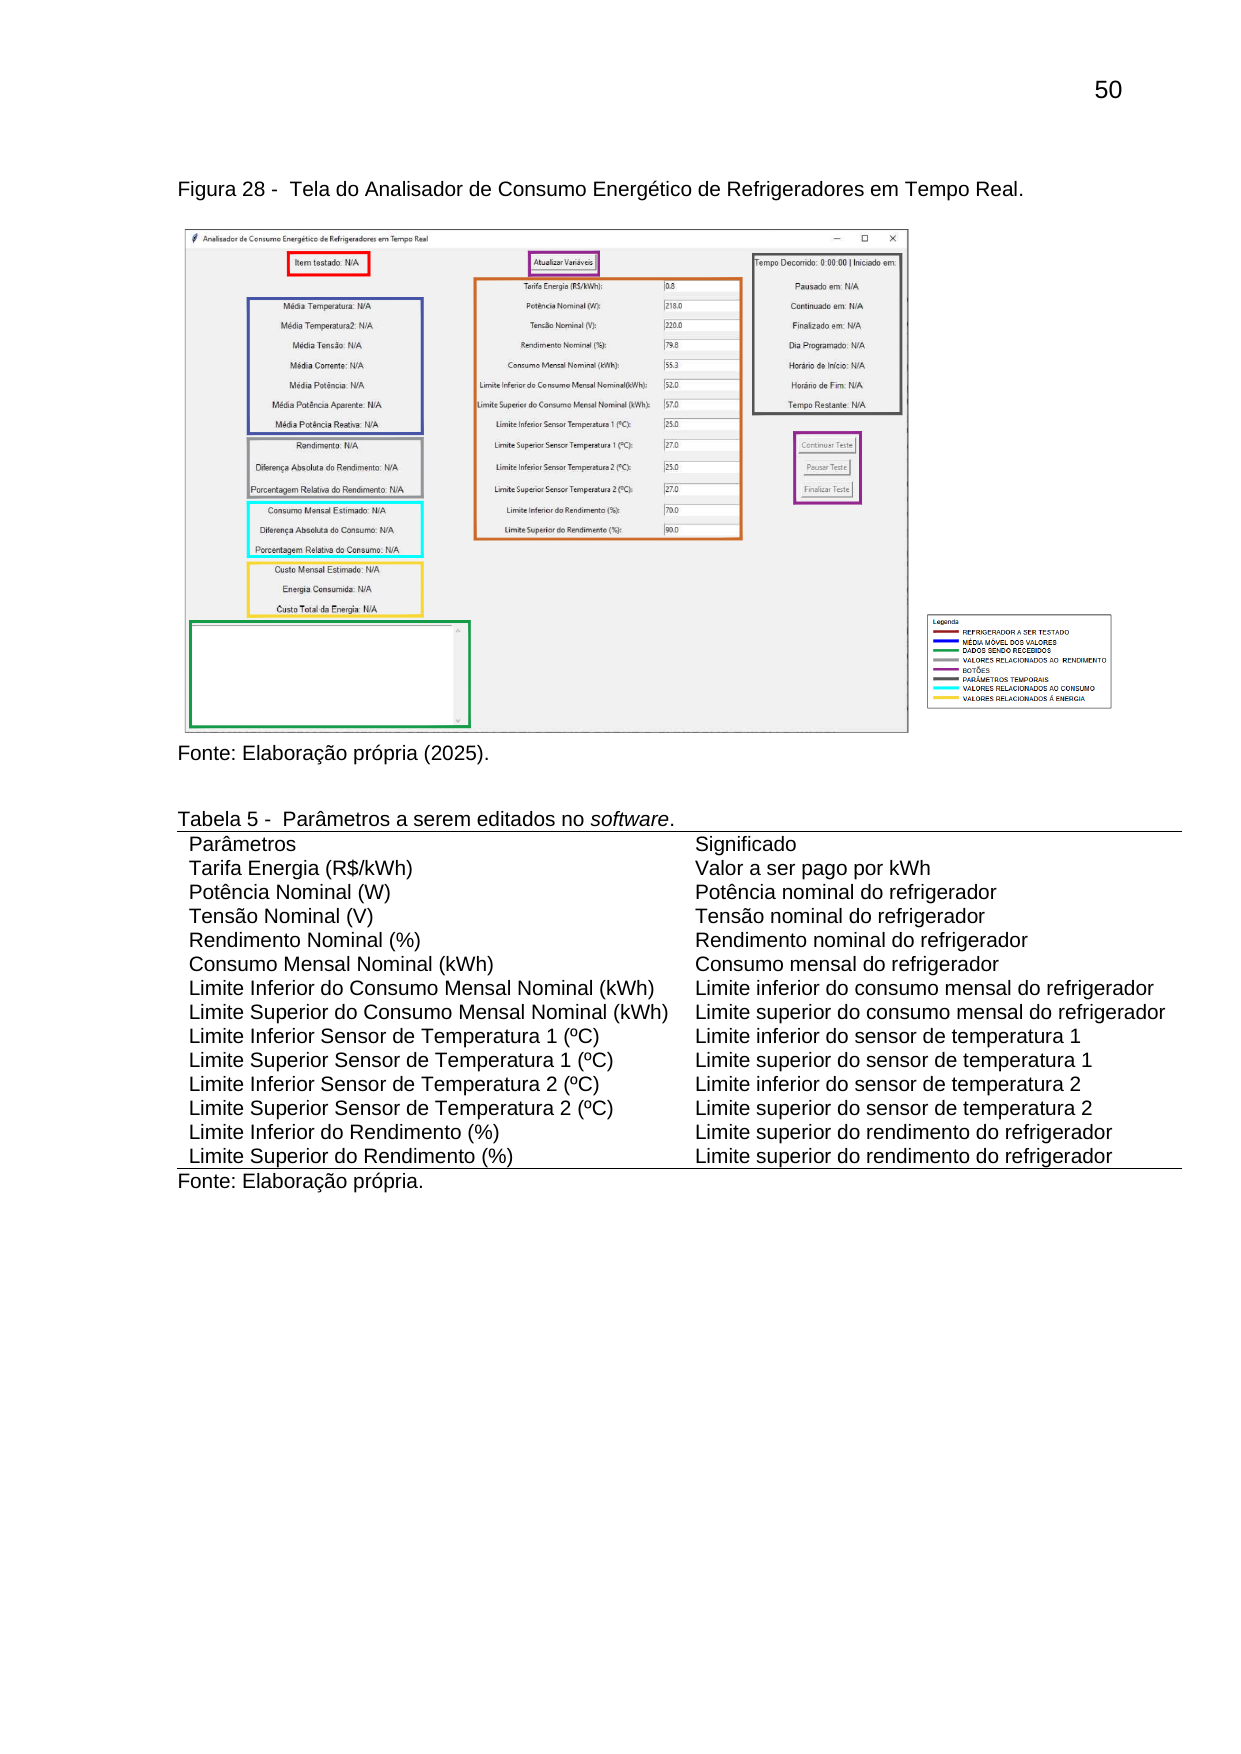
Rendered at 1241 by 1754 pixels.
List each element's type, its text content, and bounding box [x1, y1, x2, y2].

text Fonte: Elaboração própria (2025). [177, 741, 1122, 765]
subtitle Tabela 5 - Parâmetros a serem editados no software. [177, 807, 1122, 831]
text Fonte: Elaboração própria. [177, 1169, 1122, 1193]
picture [179, 226, 1120, 737]
subtitle Figura 28 - Tela do Analisador de Consumo Energético de Refrigeradores em Tempo Real. [177, 177, 1122, 201]
